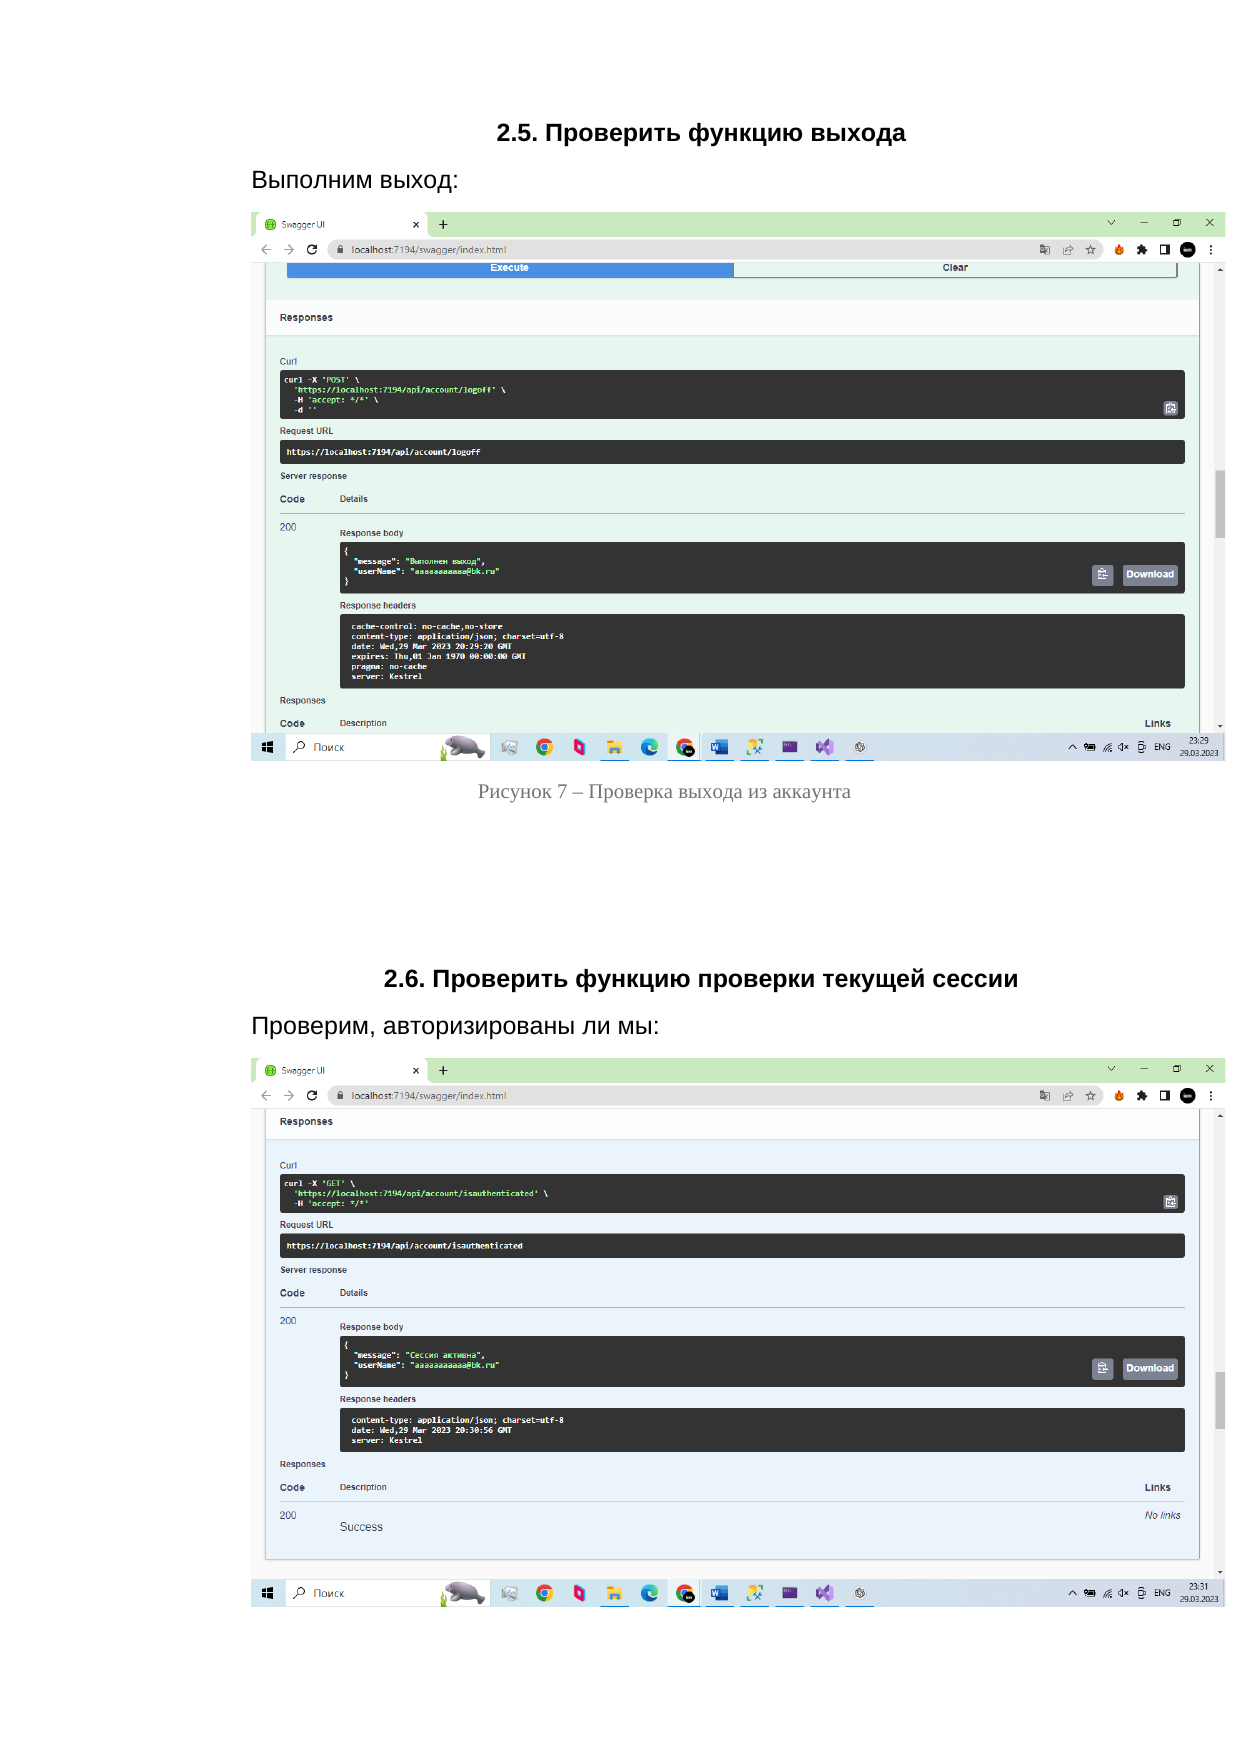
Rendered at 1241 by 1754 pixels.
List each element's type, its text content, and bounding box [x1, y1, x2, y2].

text 2.6. Проверить функцию проверки текущей сессии [251, 964, 1152, 992]
picture [251, 212, 1226, 761]
text Проверим, авторизированы ли мы: [251, 1011, 1152, 1040]
text Выполним выход: [251, 165, 1152, 194]
picture [251, 1058, 1226, 1607]
text Рисунок 7 – Проверка выхода из аккаунта [177, 779, 1152, 803]
text 2.5. Проверить функцию выхода [251, 118, 1152, 147]
